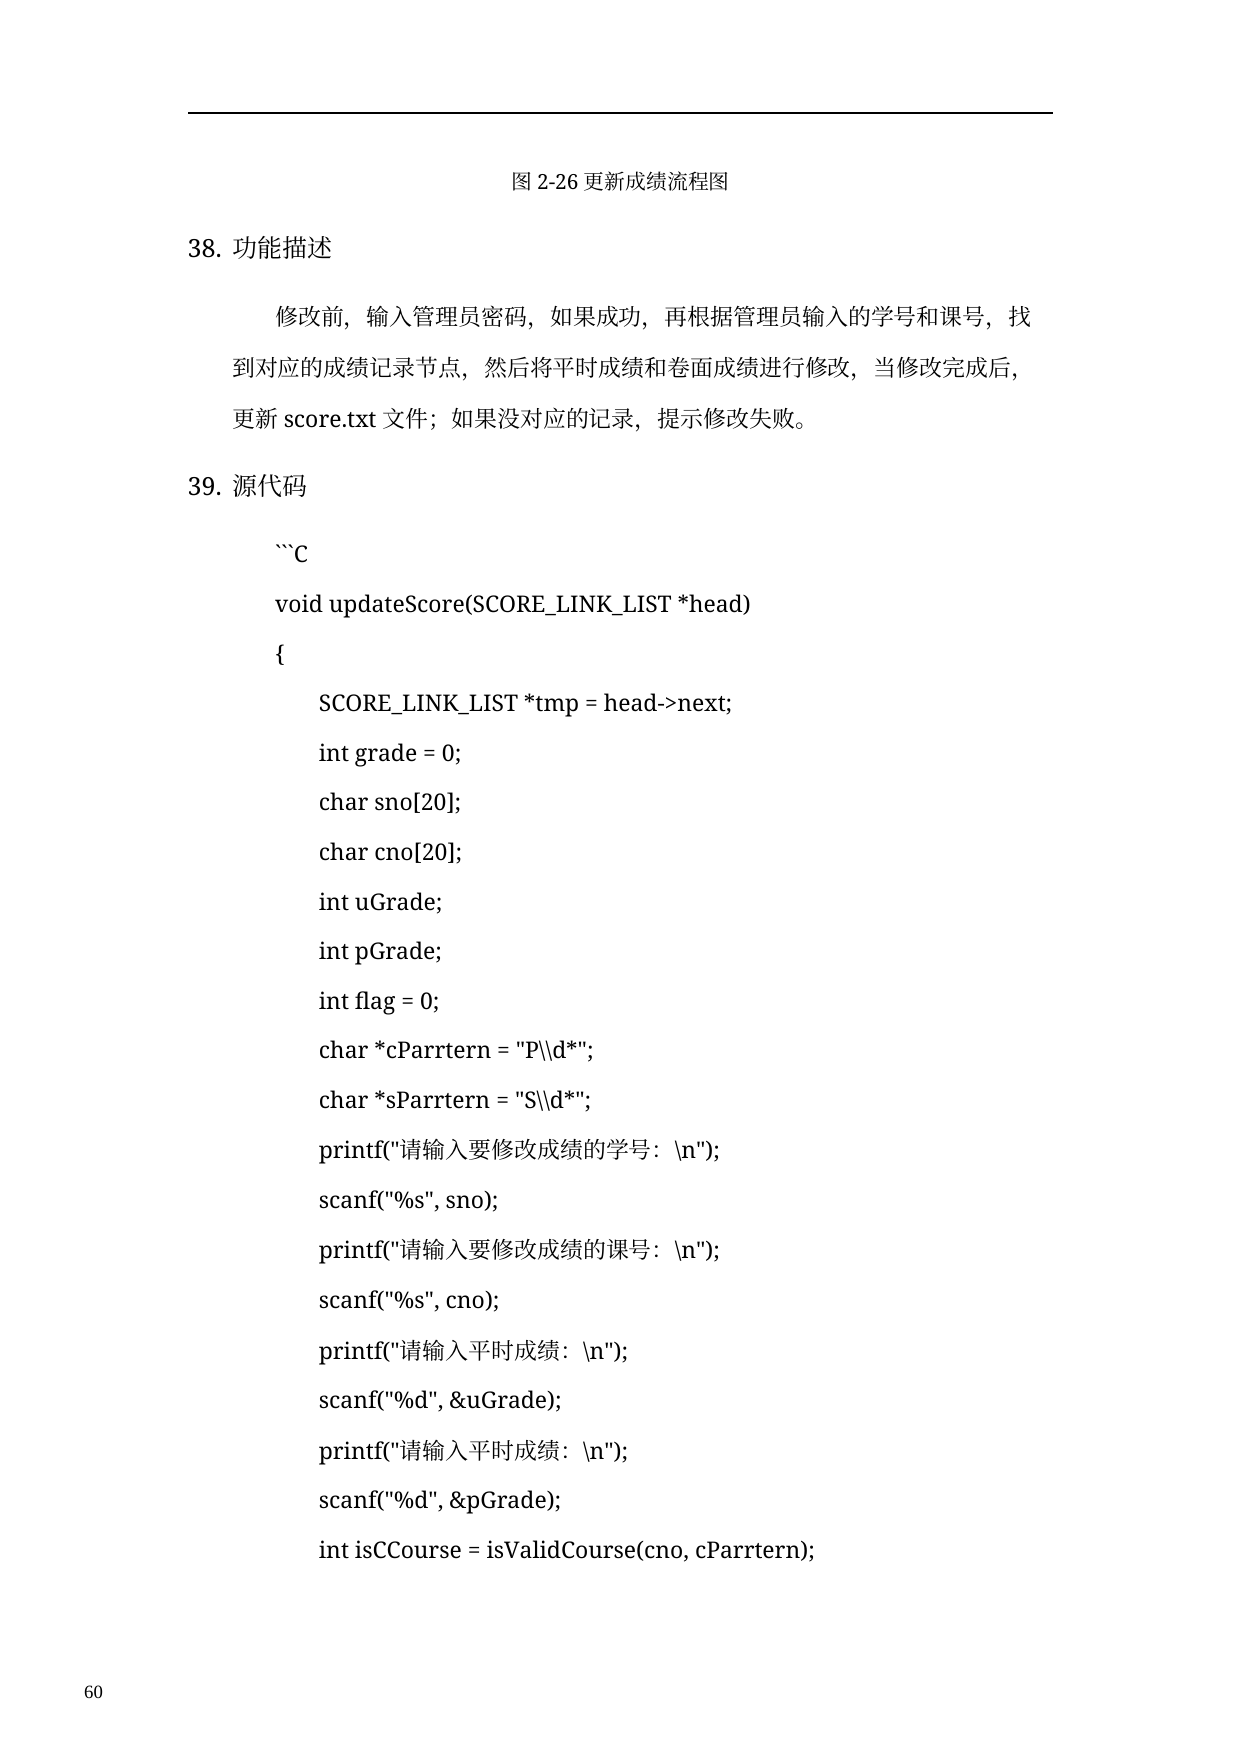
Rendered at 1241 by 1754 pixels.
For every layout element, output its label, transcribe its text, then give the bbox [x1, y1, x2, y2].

text char *cParrtern = "P\\d*"; [232, 1033, 1053, 1067]
text printf("请输入要修改成绩的学号：\n"); [232, 1132, 1053, 1166]
text scanf("%d", &pGrade); [232, 1483, 1053, 1517]
text scanf("%s", sno); [232, 1183, 1053, 1217]
list 功能描述 [187, 213, 1053, 281]
text char cno[20]; [232, 834, 1053, 868]
text printf("请输入平时成绩：\n"); [232, 1432, 1053, 1466]
text { [232, 636, 1053, 670]
text printf("请输入要修改成绩的课号：\n"); [232, 1232, 1053, 1266]
text int uGrade; [232, 884, 1053, 918]
text 图 ‎2-26 更新成绩流程图 [187, 164, 1053, 198]
list 源代码 [187, 451, 1053, 519]
text printf("请输入平时成绩：\n"); [232, 1332, 1053, 1366]
text int pGrade; [232, 934, 1053, 968]
text char *sParrtern = "S\\d*"; [232, 1082, 1053, 1116]
text 修改前，输入管理员密码，如果成功，再根据管理员输入的学号和课号，找到对应的成绩记录节点，然后将平时成绩和卷面成绩进行修改，当修改完成后，更新 score.txt 文件；如果没对应的记录，提示修改失败。 [232, 299, 1053, 434]
text int flag = 0; [232, 983, 1053, 1017]
text int grade = 0; [232, 735, 1053, 769]
text void updateScore(SCORE_LINK_LIST *head) [232, 587, 1053, 621]
text char sno[20]; [232, 785, 1053, 819]
text scanf("%d", &uGrade); [232, 1383, 1053, 1417]
text int isCCourse = isValidCourse(cno, cParrtern); [232, 1532, 1053, 1566]
text scanf("%s", cno); [232, 1283, 1053, 1317]
text SCORE_LINK_LIST *tmp = head->next; [232, 686, 1053, 720]
text ```C [232, 537, 1053, 571]
